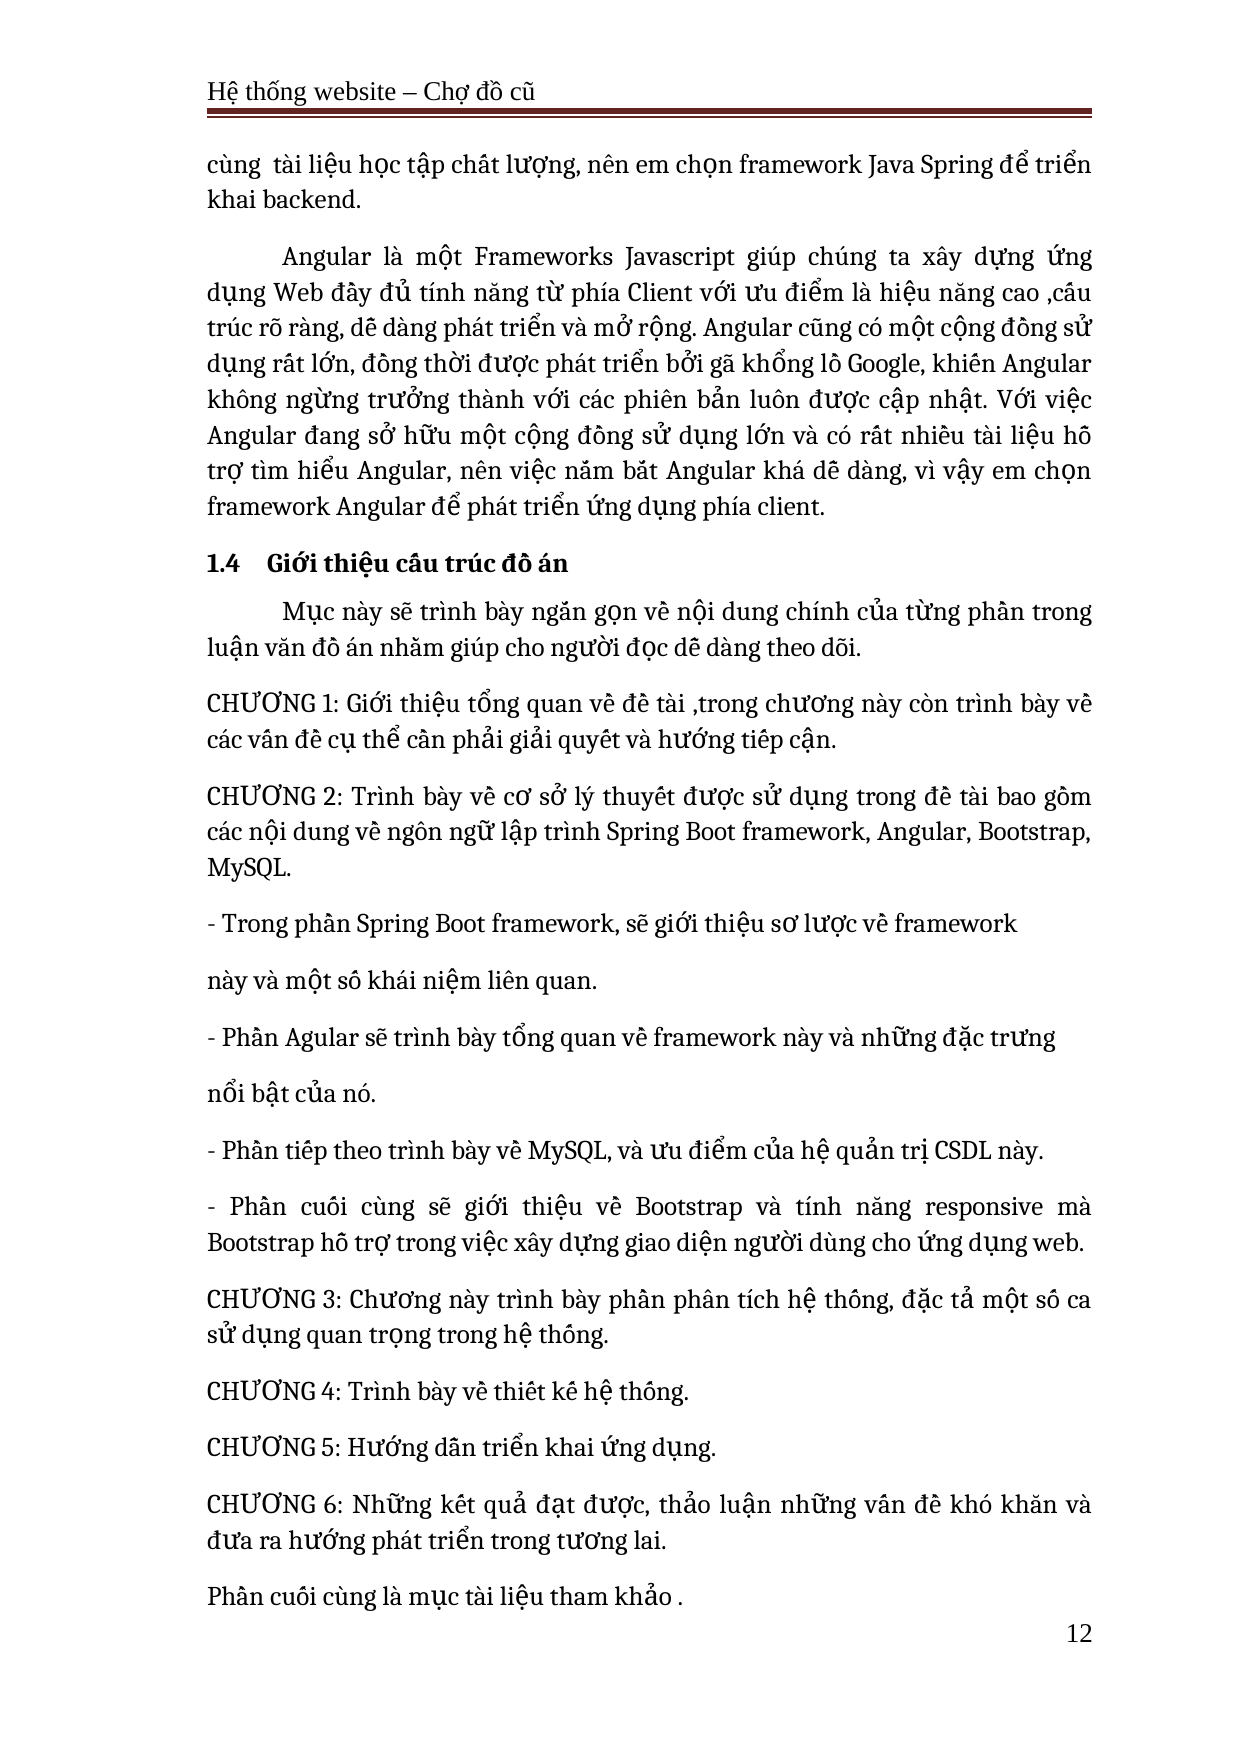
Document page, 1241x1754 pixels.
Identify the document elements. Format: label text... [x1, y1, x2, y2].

text CHƯƠNG 2: Trình bày về cơ sở lý thuyết được sử dụng trong đề tài bao gồm các nội dung về ngôn ngữ lập trình Spring Boot framework, Angular, Bootstrap, MySQL. [207, 781, 1092, 883]
text này và một số khái niệm liên quan. [207, 965, 1092, 996]
text Angular là một Frameworks Javascript giúp chúng ta xây dựng ứng dụng Web đầy đủ tính năng từ phía Client với ưu điểm là hiệu năng cao ,cấu trúc rõ ràng, dễ dàng phát triển và mở rộng. Angular cũng có một cộng đồng sử dụng rất lớn, đồng thời được phát triển bởi gã khổng lồ Google, khiến Angular không ngừng trưởng thành với các phiên bản luôn được cập nhật. Với việc Angular đang sở hữu một cộng đồng sử dụng lớn và có rất nhiều tài liệu hỗ trợ tìm hiểu Angular, nên việc nắm bắt Angular khá dễ dàng, vì vậy em chọn framework Angular để phát triển ứng dụng phía client. [207, 241, 1092, 522]
text Mục này sẽ trình bày ngắn gọn về nội dung chính của từng phần trong luận văn đồ án nhằm giúp cho người đọc dễ dàng theo dõi. [207, 596, 1092, 663]
text - Phần Agular sẽ trình bày tổng quan về framework này và những đặc trưng [207, 1022, 1092, 1053]
text - Phần tiếp theo trình bày về MySQL, và ưu điểm của hệ quản trị CSDL này. [207, 1135, 1092, 1166]
text CHƯƠNG 5: Hướng dẫn triển khai ứng dụng. [207, 1432, 1092, 1464]
text nổi bật của nó. [207, 1078, 1092, 1109]
text CHƯƠNG 6: Những kết quả đạt được, thảo luận những vấn đề khó khăn và đưa ra hướng phát triển trong tương lai. [207, 1489, 1092, 1556]
text - Phần cuối cùng sẽ giới thiệu về Bootstrap và tính năng responsive mà Bootstrap hỗ trợ trong việc xây dựng giao diện người dùng cho ứng dụng web. [207, 1191, 1092, 1258]
text CHƯƠNG 1: Giới thiệu tổng quan về đề tài ,trong chương này còn trình bày về các vấn đề cụ thể cần phải giải quyết và hướng tiếp cận. [207, 688, 1092, 755]
text CHƯƠNG 3: Chương này trình bày phần phân tích hệ thống, đặc tả một số ca sử dụng quan trọng trong hệ thống. [207, 1284, 1092, 1351]
text - Trong phần Spring Boot framework, sẽ giới thiệu sơ lược về framework [207, 908, 1092, 940]
text CHƯƠNG 4: Trình bày về thiết kế hệ thống. [207, 1376, 1092, 1407]
subtitle Giới thiệu cấu trúc đồ án [207, 548, 1092, 579]
text Phần cuối cùng là mục tài liệu tham khảo . [207, 1581, 1092, 1612]
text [207, 149, 1092, 216]
